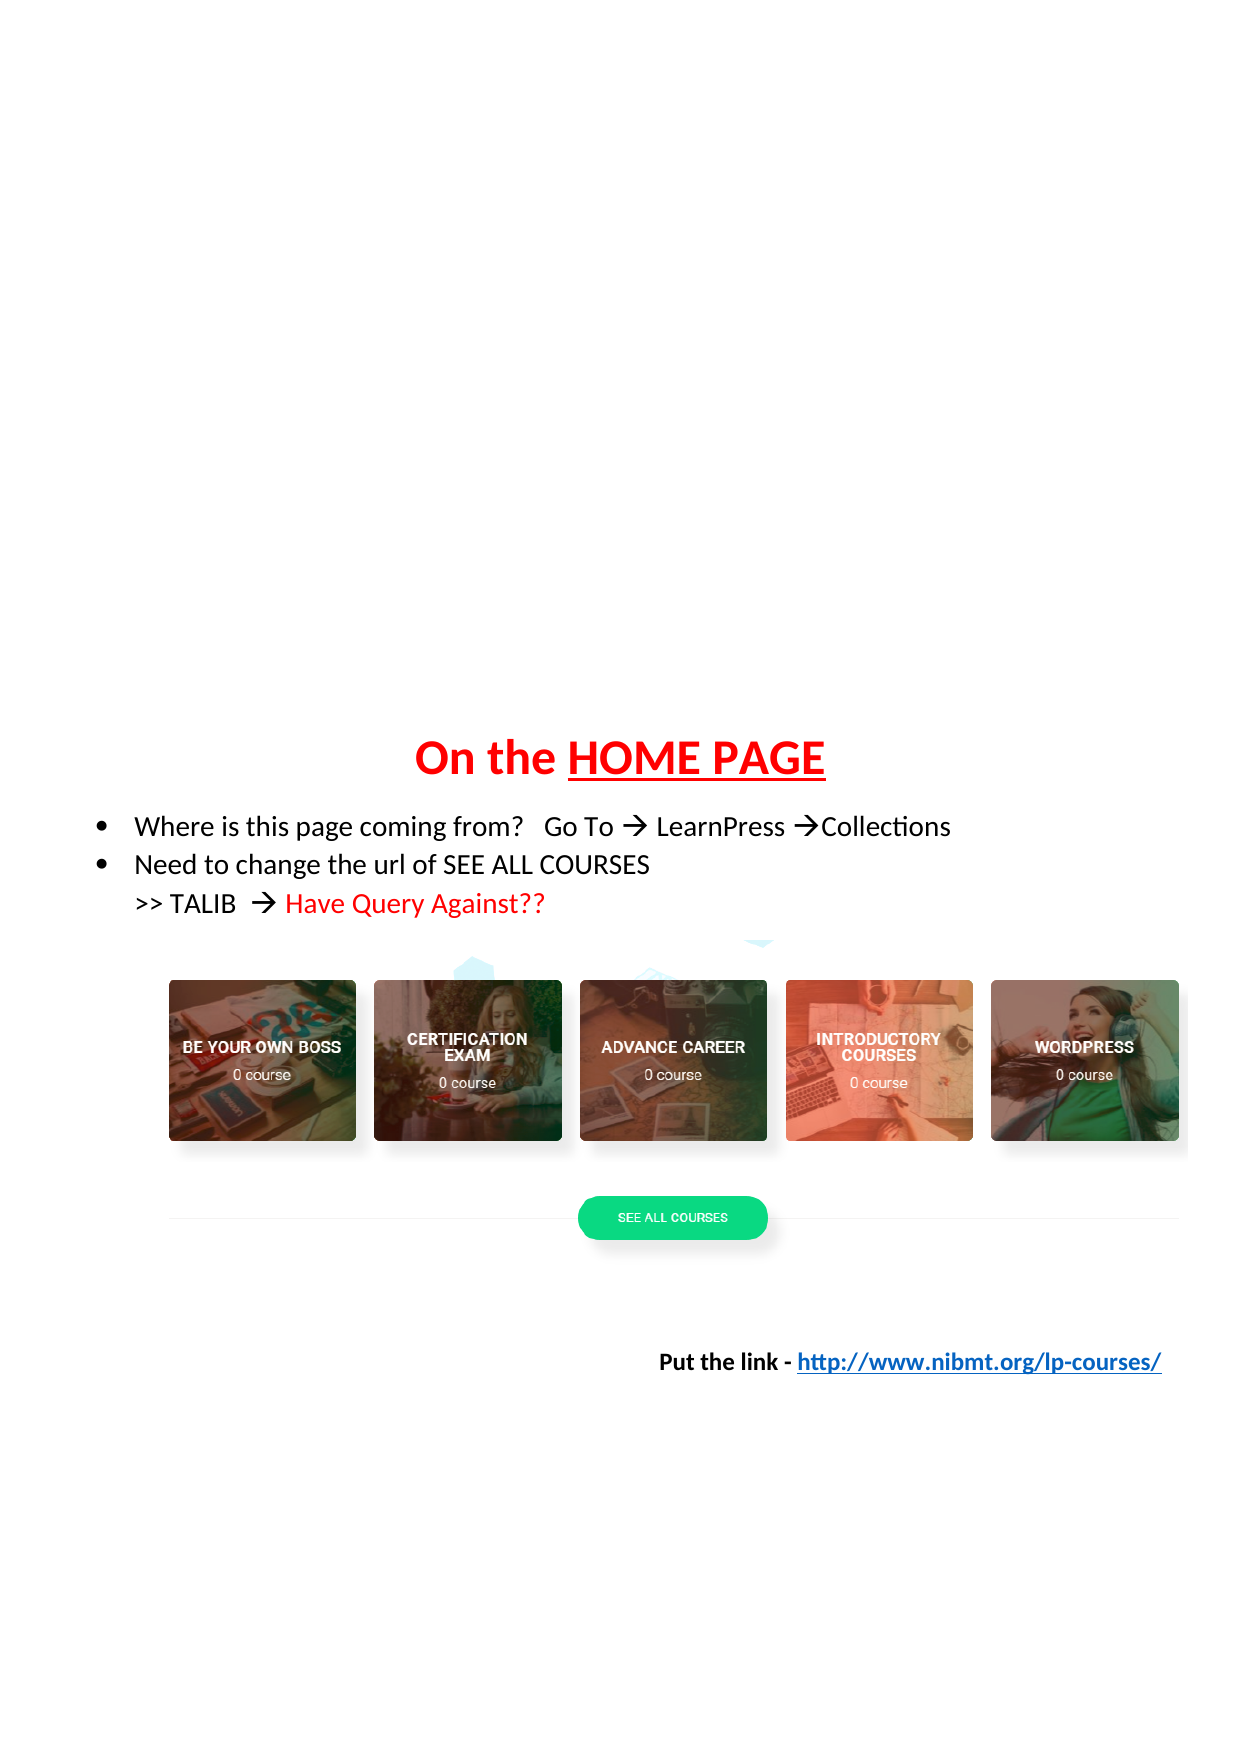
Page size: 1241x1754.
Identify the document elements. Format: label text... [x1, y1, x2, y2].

picture [59, 940, 1241, 1281]
list Where is this page coming from? Go To LearnPress Collections [97, 808, 1181, 844]
list Need to change the url of SEE ALL COURSES [97, 846, 1181, 882]
text On the HOME PAGE [59, 726, 1181, 787]
list >> TALIB Have Query Against?? [134, 885, 1181, 921]
text Put the link - http://www.nibmt.org/lp-courses/ [659, 1347, 1181, 1377]
